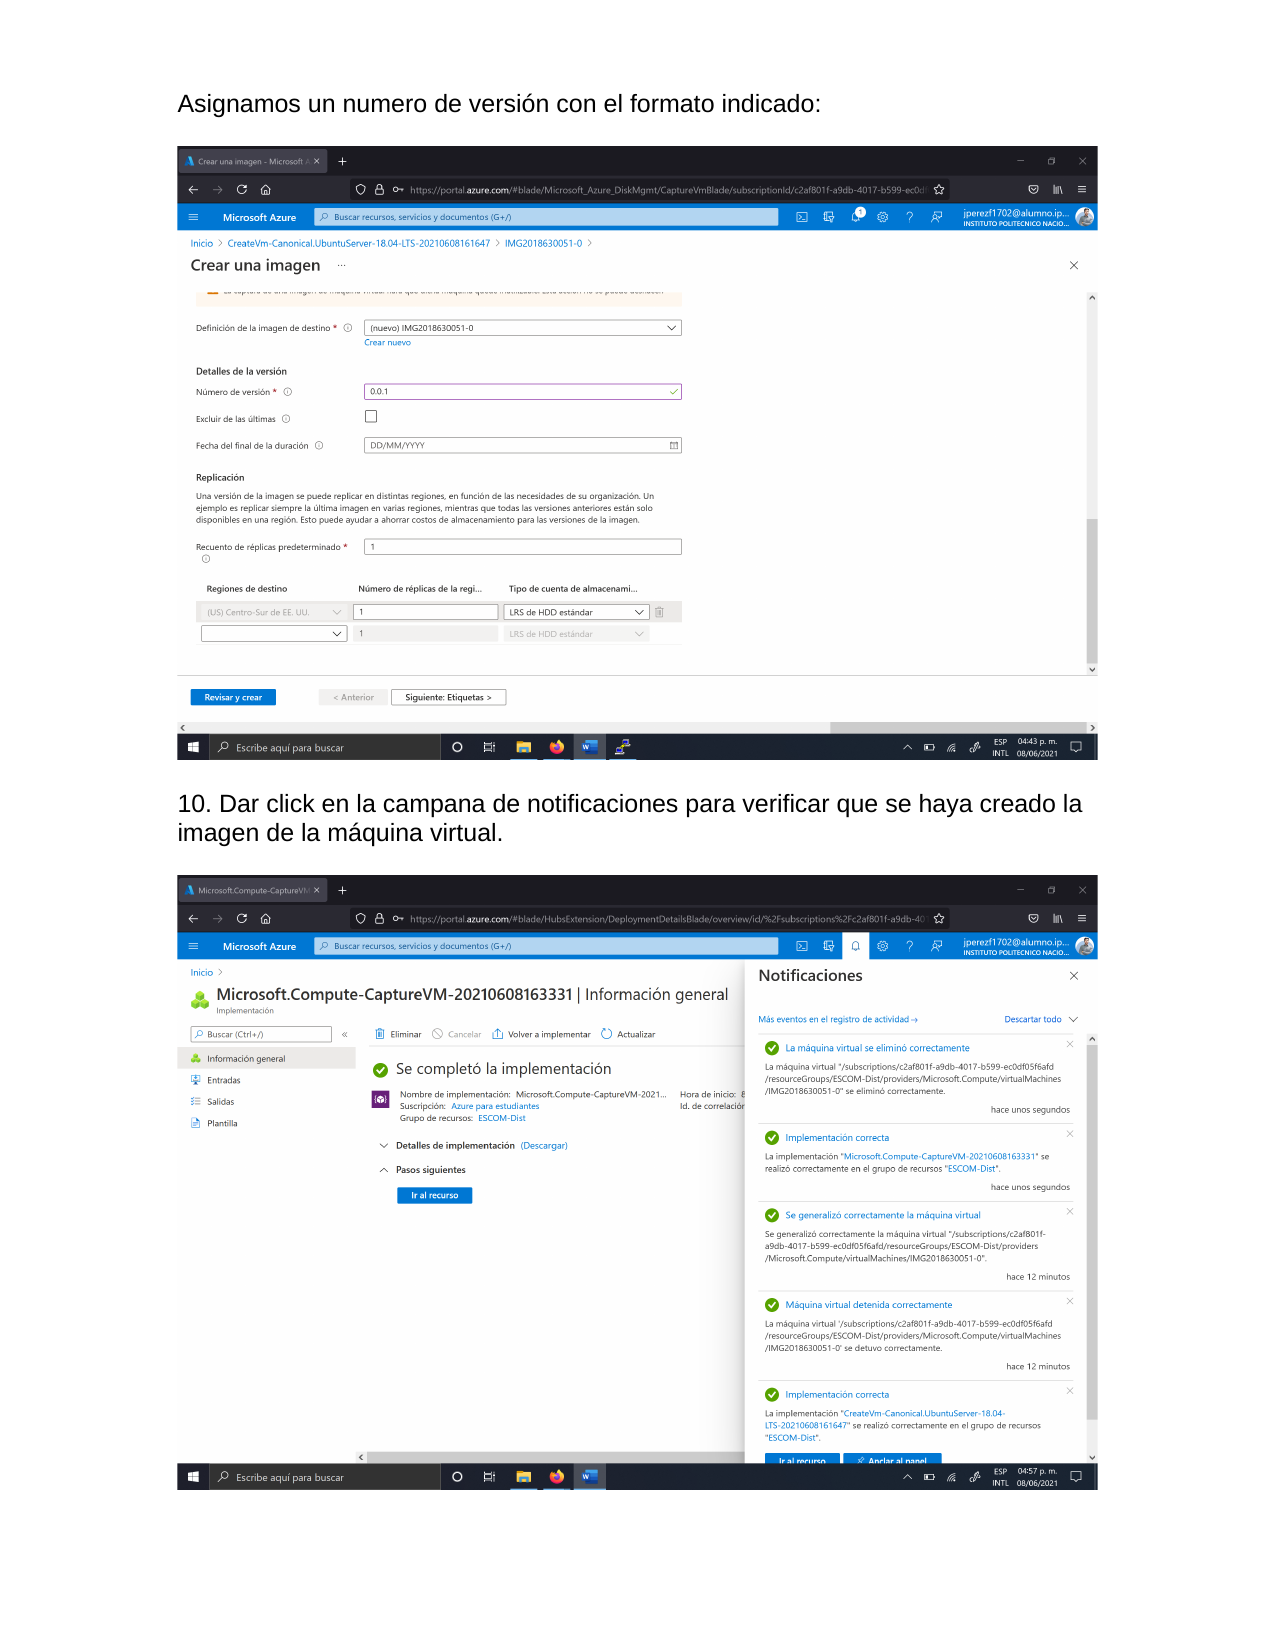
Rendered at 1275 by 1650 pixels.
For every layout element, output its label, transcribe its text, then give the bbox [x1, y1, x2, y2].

text Asignamos un numero de versión con el formato indicado: [177, 89, 1098, 117]
text 10. Dar click en la campana de notificaciones para verificar que se haya creado la imagen de la máquina virtual. [177, 789, 1098, 847]
picture [177, 875, 1098, 1490]
picture [177, 146, 1098, 760]
